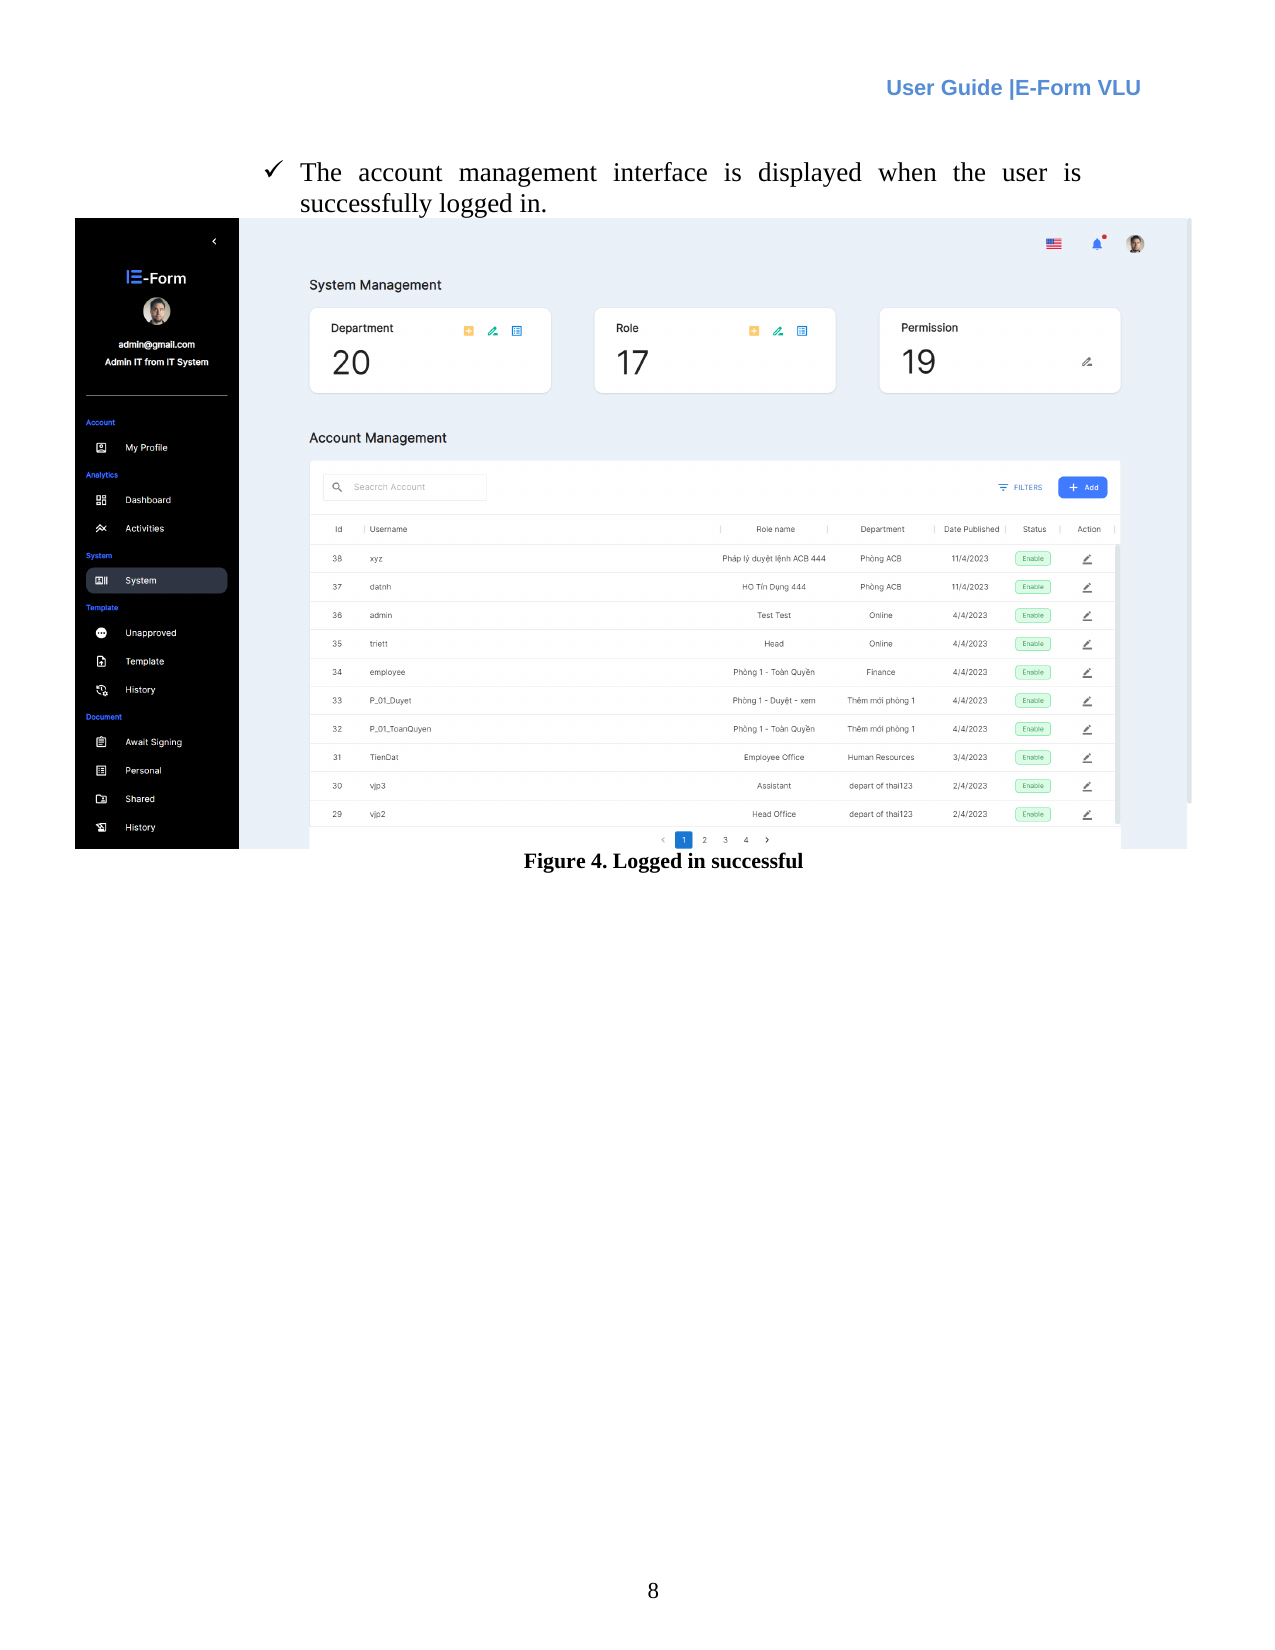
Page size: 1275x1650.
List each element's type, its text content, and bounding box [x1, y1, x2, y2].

picture [75, 218, 1192, 849]
text Figure 4. Logged in successful [75, 848, 1252, 873]
list The account management interface is displayed when the user is successfully logged in. [262, 156, 1082, 218]
